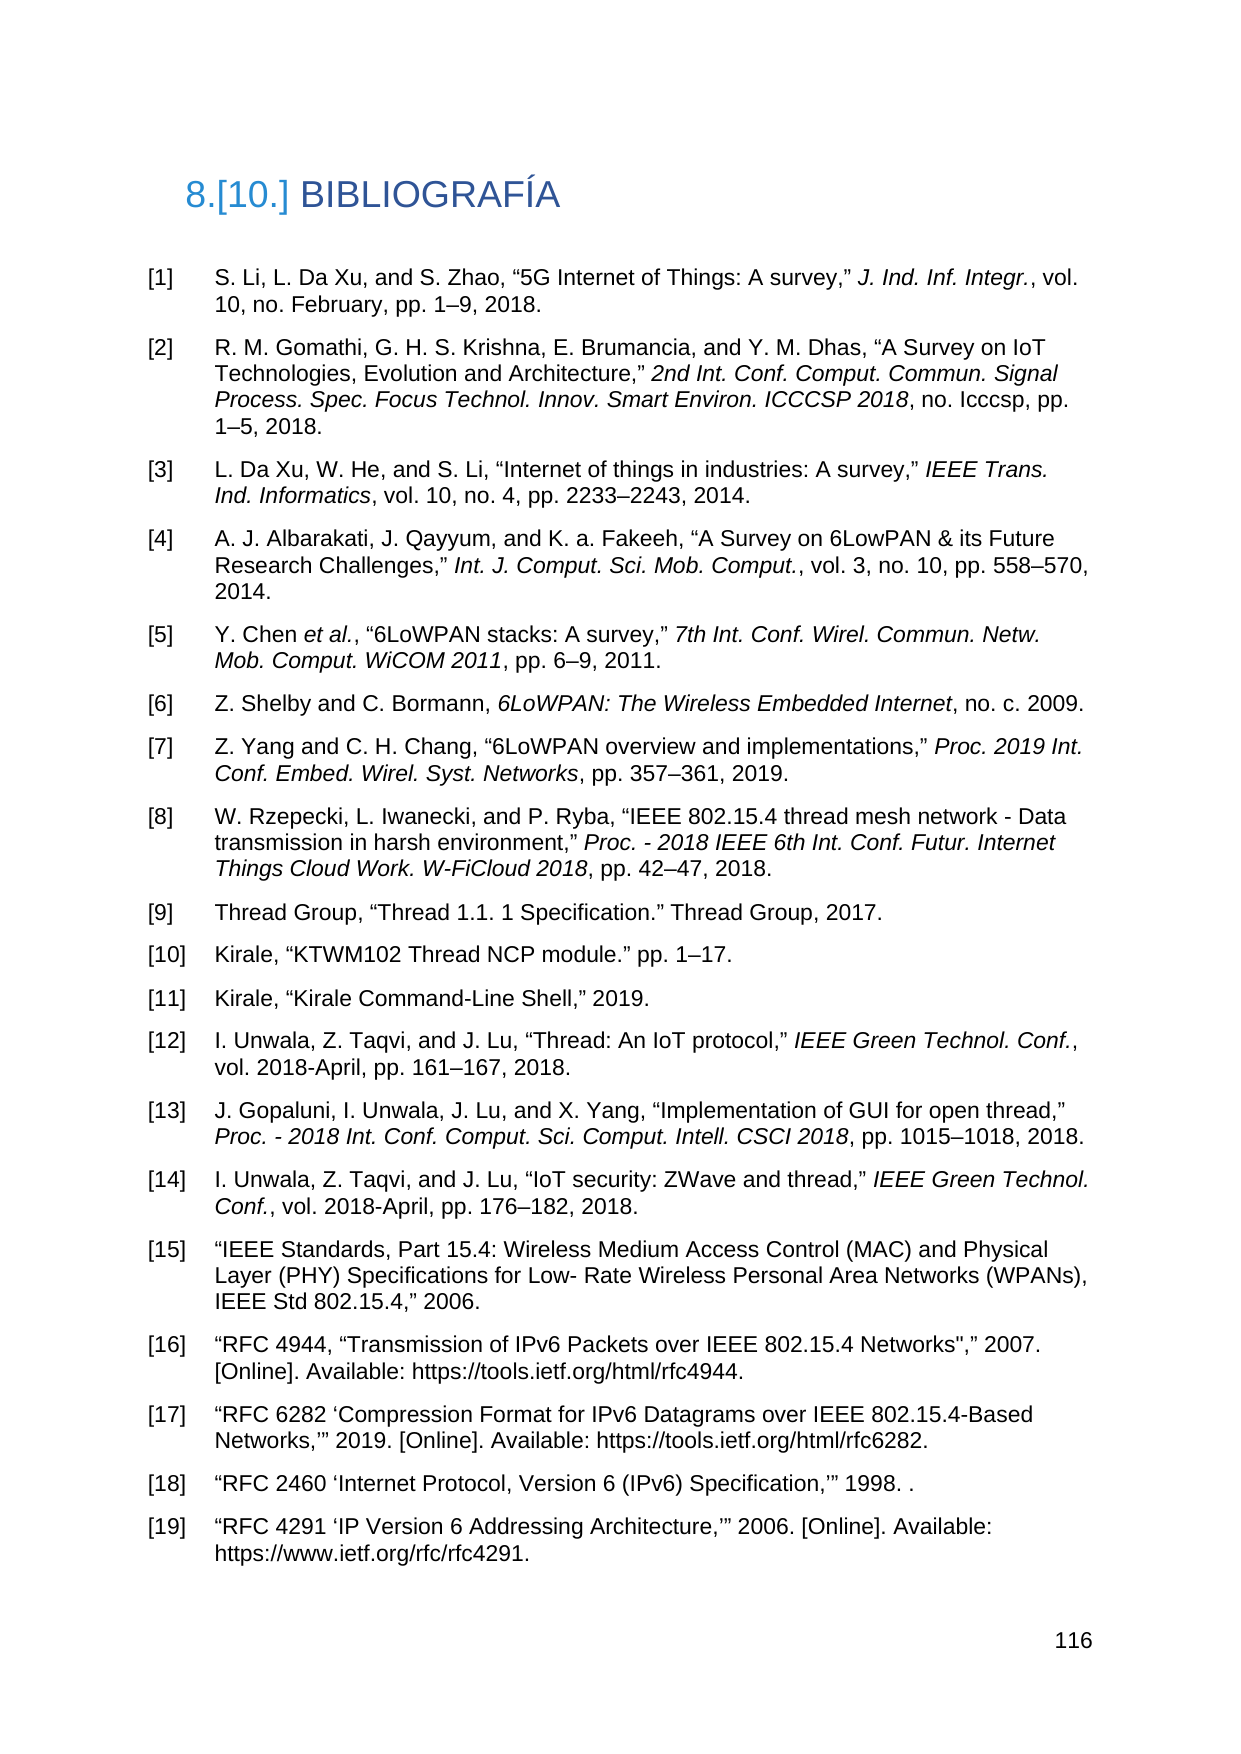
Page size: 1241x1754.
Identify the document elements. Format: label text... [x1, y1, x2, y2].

text [18] “RFC 2460 ‘Internet Protocol, Version 6 (IPv6) Specification,’” 1998. . [148, 1470, 1092, 1496]
text [8] W. Rzepecki, L. Iwanecki, and P. Ryba, “IEEE 802.15.4 thread mesh network - Data transmission in harsh environment,” Proc. - 2018 IEEE 6th Int. Conf. Futur. Internet Things Cloud Work. W-FiCloud 2018, pp. 42–47, 2018. [148, 803, 1092, 882]
text [9] Thread Group, “Thread 1.1. 1 Specification.” Thread Group, 2017. [148, 898, 1092, 925]
text [13] J. Gopaluni, I. Unwala, J. Lu, and X. Yang, “Implementation of GUI for open thread,” Proc. - 2018 Int. Conf. Comput. Sci. Comput. Intell. CSCI 2018, pp. 1015–1018, 2018. [148, 1097, 1092, 1149]
text [16] “RFC 4944, “Transmission of IPv6 Packets over IEEE 802.15.4 Networks",” 2007. [Online]. Available: https://tools.ietf.org/html/rfc4944. [148, 1331, 1092, 1384]
text [3] L. Da Xu, W. He, and S. Li, “Internet of things in industries: A survey,” IEEE Trans. Ind. Informatics, vol. 10, no. 4, pp. 2233–2243, 2014. [148, 456, 1092, 508]
text [12] I. Unwala, Z. Taqvi, and J. Lu, “Thread: An IoT protocol,” IEEE Green Technol. Conf., vol. 2018-April, pp. 161–167, 2018. [148, 1027, 1092, 1080]
text [7] Z. Yang and C. H. Chang, “6LoWPAN overview and implementations,” Proc. 2019 Int. Conf. Embed. Wirel. Syst. Networks, pp. 357–361, 2019. [148, 733, 1092, 786]
text [10] Kirale, “KTWM102 Thread NCP module.” pp. 1–17. [148, 941, 1092, 968]
text [11] Kirale, “Kirale Command-Line Shell,” 2019. [148, 984, 1092, 1011]
text [4] A. J. Albarakati, J. Qayyum, and K. a. Fakeeh, “A Survey on 6LowPAN & its Future Research Challenges,” Int. J. Comput. Sci. Mob. Comput., vol. 3, no. 10, pp. 558–570, 2014. [148, 525, 1092, 604]
text [2] R. M. Gomathi, G. H. S. Krishna, E. Brumancia, and Y. M. Dhas, “A Survey on IoT Technologies, Evolution and Architecture,” 2nd Int. Conf. Comput. Commun. Signal Process. Spec. Focus Technol. Innov. Smart Environ. ICCCSP 2018, no. Icccsp, pp. 1–5, 2018. [148, 334, 1092, 439]
text [5] Y. Chen et al., “6LoWPAN stacks: A survey,” 7th Int. Conf. Wirel. Commun. Netw. Mob. Comput. WiCOM 2011, pp. 6–9, 2011. [148, 621, 1092, 674]
text [6] Z. Shelby and C. Bormann, 6LoWPAN: The Wireless Embedded Internet, no. c. 2009. [148, 690, 1092, 717]
text [14] I. Unwala, Z. Taqvi, and J. Lu, “IoT security: ZWave and thread,” IEEE Green Technol. Conf., vol. 2018-April, pp. 176–182, 2018. [148, 1166, 1092, 1219]
text [1] S. Li, L. Da Xu, and S. Zhao, “5G Internet of Things: A survey,” J. Ind. Inf. Integr., vol. 10, no. February, pp. 1–9, 2018. [148, 264, 1092, 317]
text [15] “IEEE Standards, Part 15.4: Wireless Medium Access Control (MAC) and Physical Layer (PHY) Specifications for Low- Rate Wireless Personal Area Networks (WPANs), IEEE Std 802.15.4,” 2006. [148, 1236, 1092, 1315]
text [19] “RFC 4291 ‘IP Version 6 Addressing Architecture,’” 2006. [Online]. Available: https://www.ietf.org/rfc/rfc4291. [148, 1513, 1092, 1566]
subtitle BIBLIOGRAFÍA [185, 173, 1092, 216]
text [17] “RFC 6282 ‘Compression Format for IPv6 Datagrams over IEEE 802.15.4-Based Networks,’” 2019. [Online]. Available: https://tools.ietf.org/html/rfc6282. [148, 1401, 1092, 1453]
